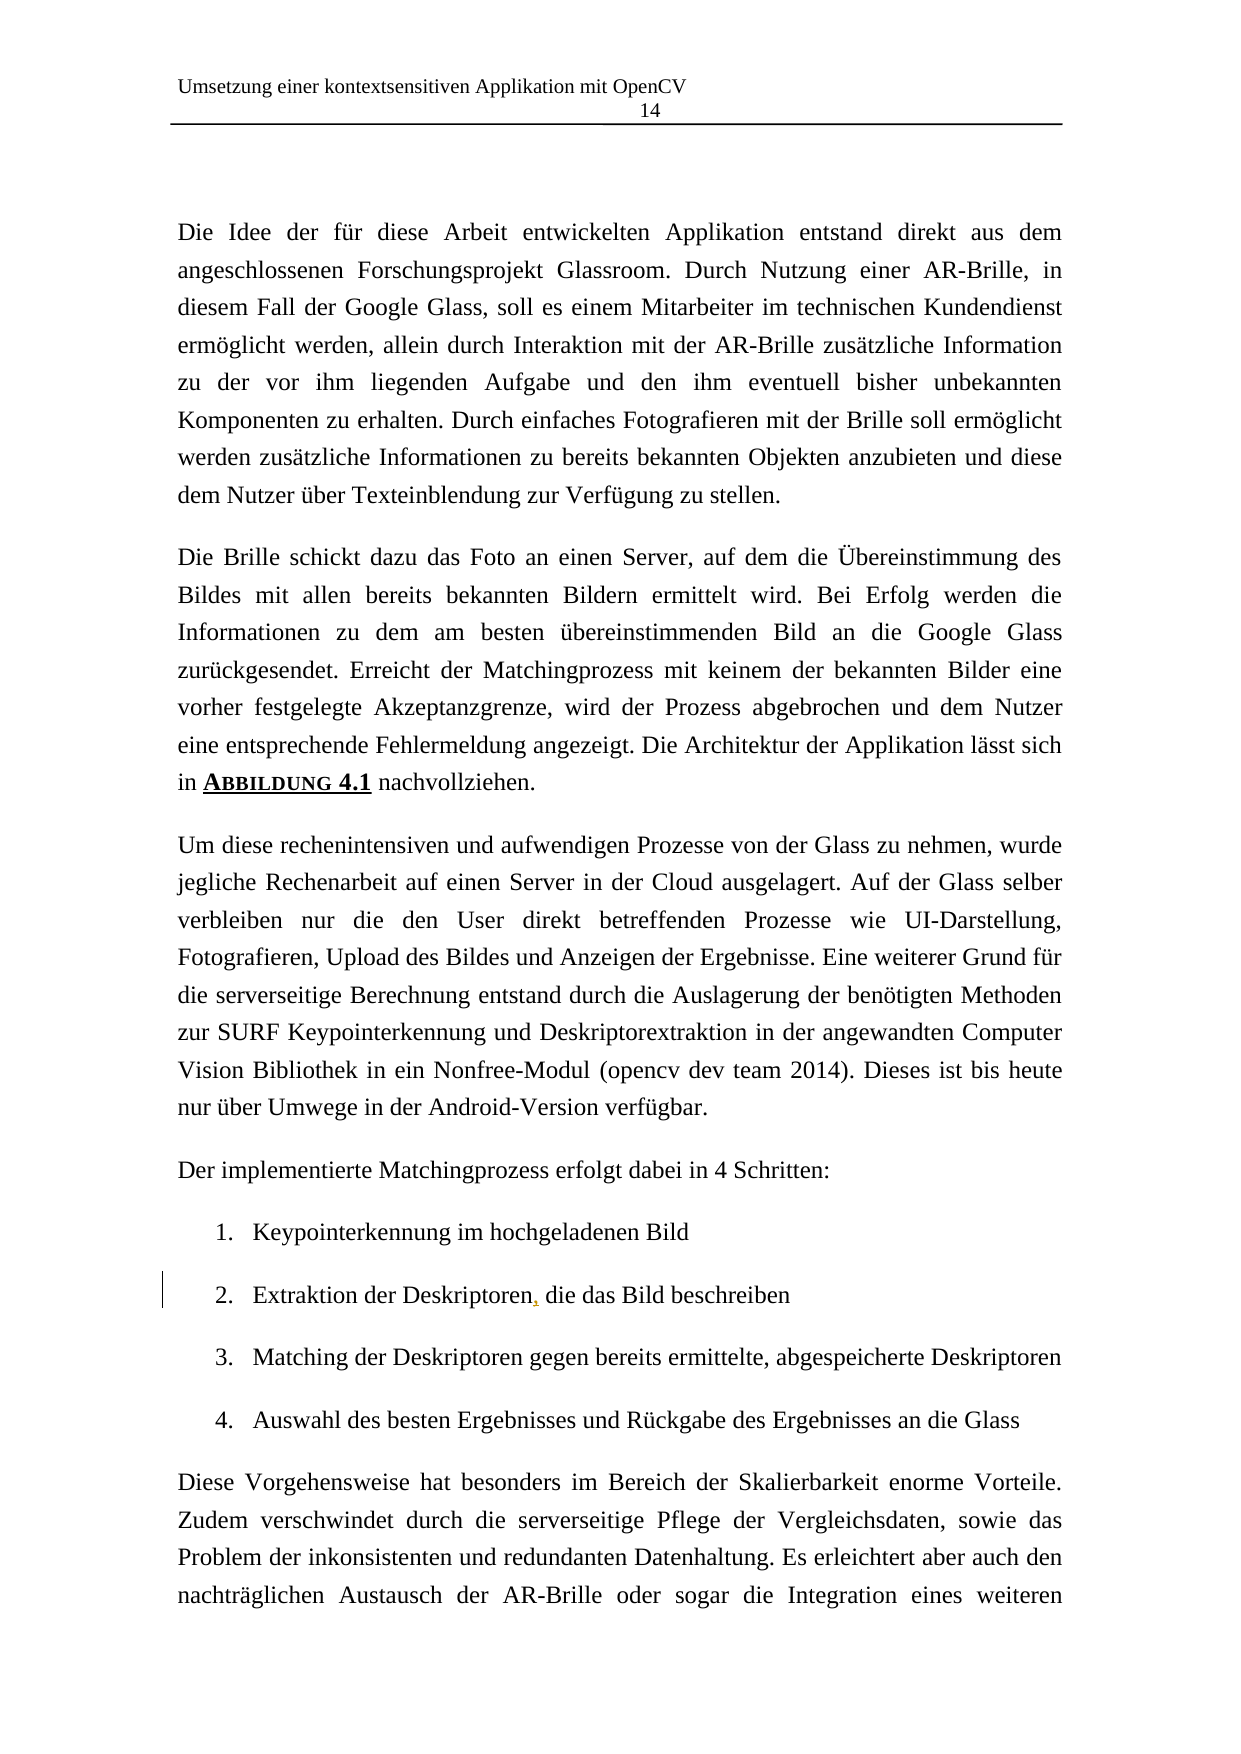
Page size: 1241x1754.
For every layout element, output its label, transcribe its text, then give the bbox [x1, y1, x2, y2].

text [177, 1458, 1063, 1608]
list Extraktion der Deskriptoren die das Bild beschreiben [215, 1271, 1063, 1308]
list Matching der Deskriptoren gegen bereits ermittelte, abgespeicherte Deskriptoren [215, 1333, 1063, 1371]
list Auswahl des besten Ergebnisses und Rückgabe des Ergebnisses an die Glass [215, 1396, 1063, 1433]
list Keypointerkennung im hochgeladenen Bild [215, 1208, 1063, 1246]
text Der implementierte Matchingprozess erfolgt dabei in 4 Schritten: [177, 1146, 1063, 1183]
text Die Idee der für diese Arbeit entwickelten Applikation entstand direkt aus dem angeschlossenen Forschungsprojekt Glassroom. Durch Nutzung einer AR-Brille, in diesem Fall der Google Glass, soll es einem Mitarbeiter im technischen Kundendienst ermöglicht werden, allein durch Interaktion mit der AR-Brille zusätzliche Information zu der vor ihm liegenden Aufgabe und den ihm eventuell bisher unbekannten Komponenten zu erhalten. Durch einfaches Fotografieren mit der Brille soll ermöglicht werden zusätzliche Informationen zu bereits bekannten Objekten anzubieten und diese dem Nutzer über Texteinblendung zur Verfügung zu stellen. [177, 208, 1063, 508]
text Um diese rechenintensiven und aufwendigen Prozesse von der Glass zu nehmen, wurde jegliche Rechenarbeit auf einen Server in der Cloud ausgelagert. Auf der Glass selber verbleiben nur die den User direkt betreffenden Prozesse wie UI-Darstellung, Fotografieren, Upload des Bildes und Anzeigen der Ergebnisse. Eine weiterer Grund für die serverseitige Berechnung entstand durch die Auslagerung der benötigten Methoden zur SURF Keypointerkennung und Deskriptorextraktion in der angewandten Computer Vision Bibliothek in ein Nonfree-Modul (opencv dev team 2014). Dieses ist bis heute nur über Umwege in der Android-Version verfügbar. [177, 821, 1063, 1121]
text Die Brille schickt dazu das Foto an einen Server, auf dem die Übereinstimmung des Bildes mit allen bereits bekannten Bildern ermittelt wird. Bei Erfolg werden die Informationen zu dem am besten übereinstimmenden Bild an die Google Glass zurückgesendet. Erreicht der Matchingprozess mit keinem der bekannten Bilder eine vorher festgelegte Akzeptanzgrenze, wird der Prozess abgebrochen und dem Nutzer eine entsprechende Fehlermeldung angezeigt. Die Architektur der Applikation lässt sich in Abbildung 4.1 nachvollziehen. [177, 533, 1063, 796]
